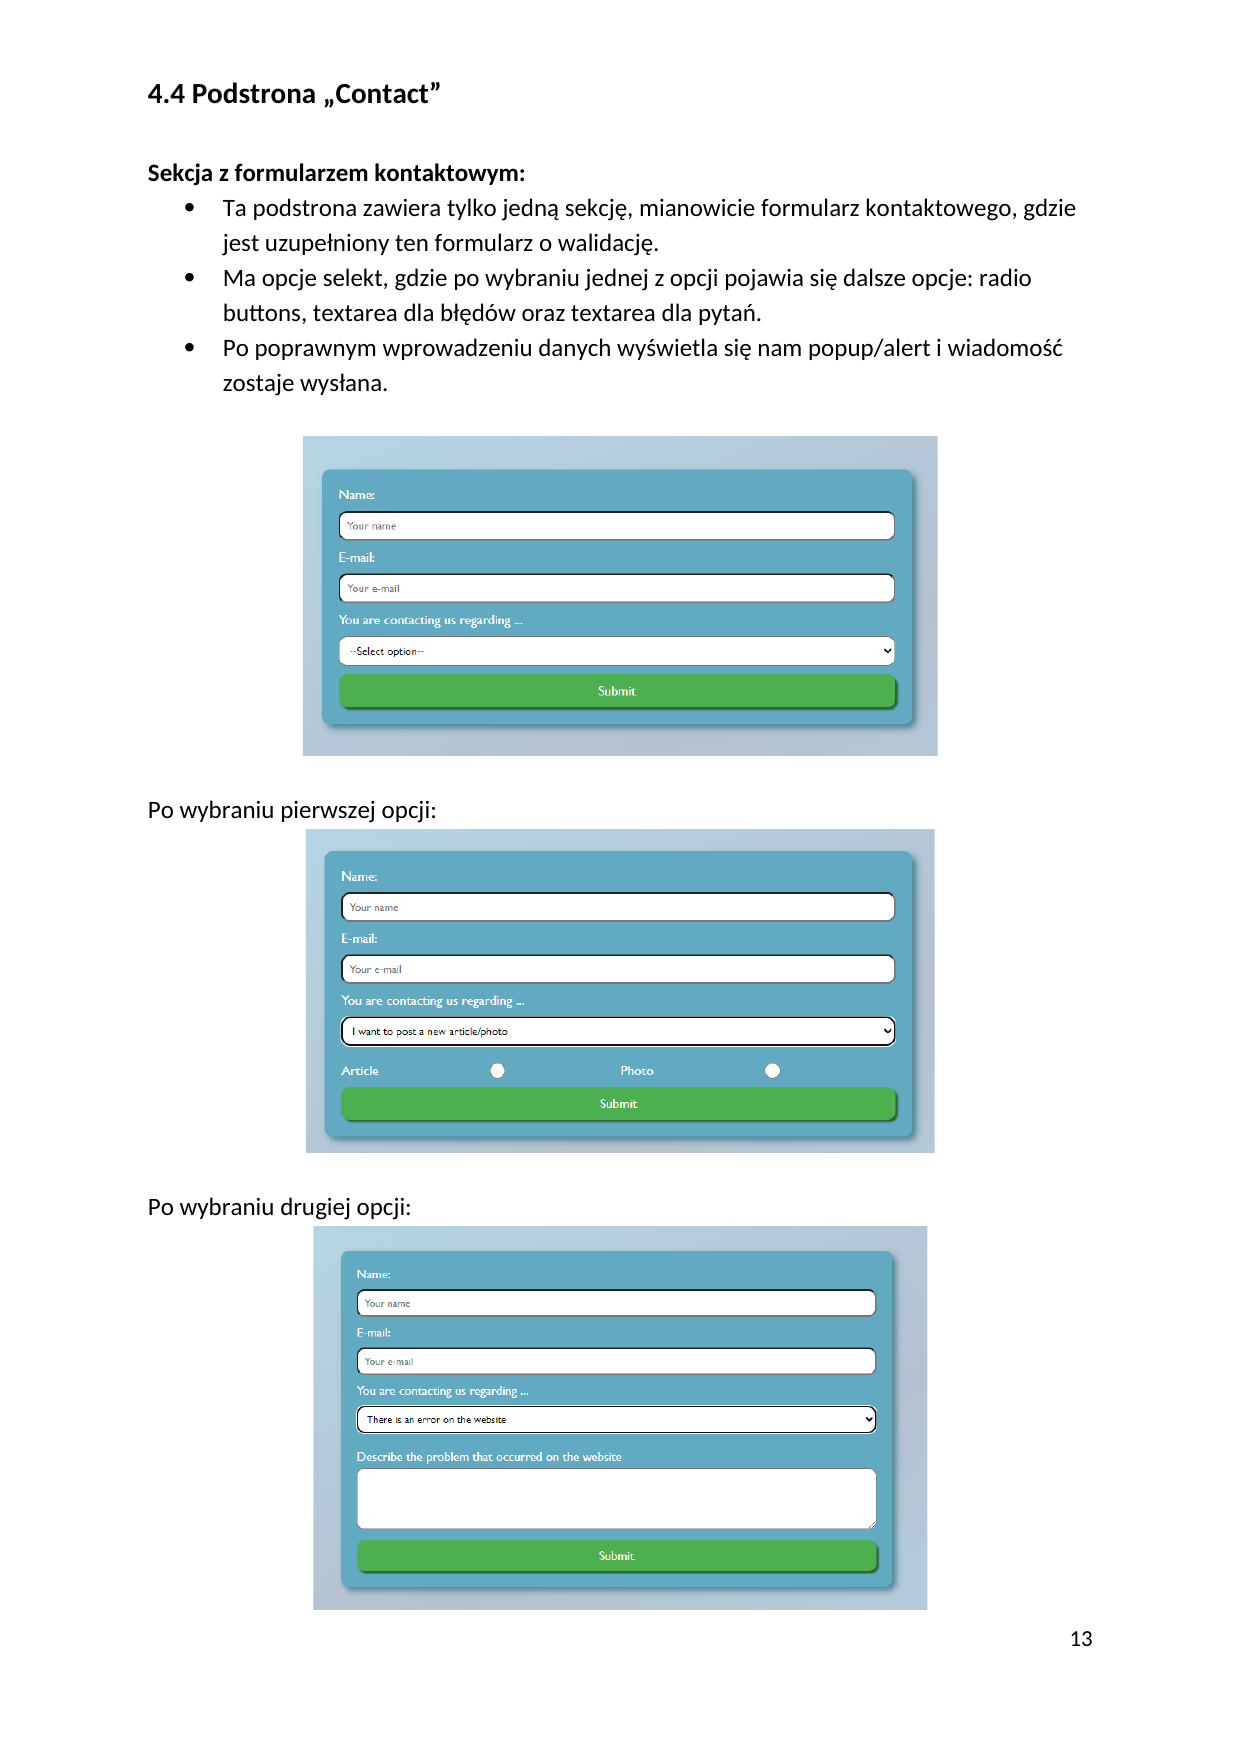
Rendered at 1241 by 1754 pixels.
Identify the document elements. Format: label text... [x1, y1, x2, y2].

picture [305, 829, 935, 1153]
picture [302, 436, 938, 756]
list Ma opcje selekt, gdzie po wybraniu jednej z opcji pojawia się dalsze opcje: radio buttons, textarea dla błędów oraz textarea dla pytań. [185, 262, 1093, 327]
text 4.4 Podstrona „Contact” [148, 75, 1093, 111]
list Ta podstrona zawiera tylko jedną sekcję, mianowicie formularz kontaktowego, gdzie jest uzupełniony ten formularz o walidację. [185, 192, 1093, 257]
list Po poprawnym wprowadzeniu danych wyświetla się nam popup/alert i wiadomość zostaje wysłana. [185, 332, 1093, 397]
picture [313, 1226, 928, 1610]
text Sekcja z formularzem kontaktowym: [148, 157, 1093, 187]
list Po wybraniu drugiej opcji: [148, 1191, 1093, 1222]
list Po wybraniu pierwszej opcji: [148, 794, 1093, 825]
